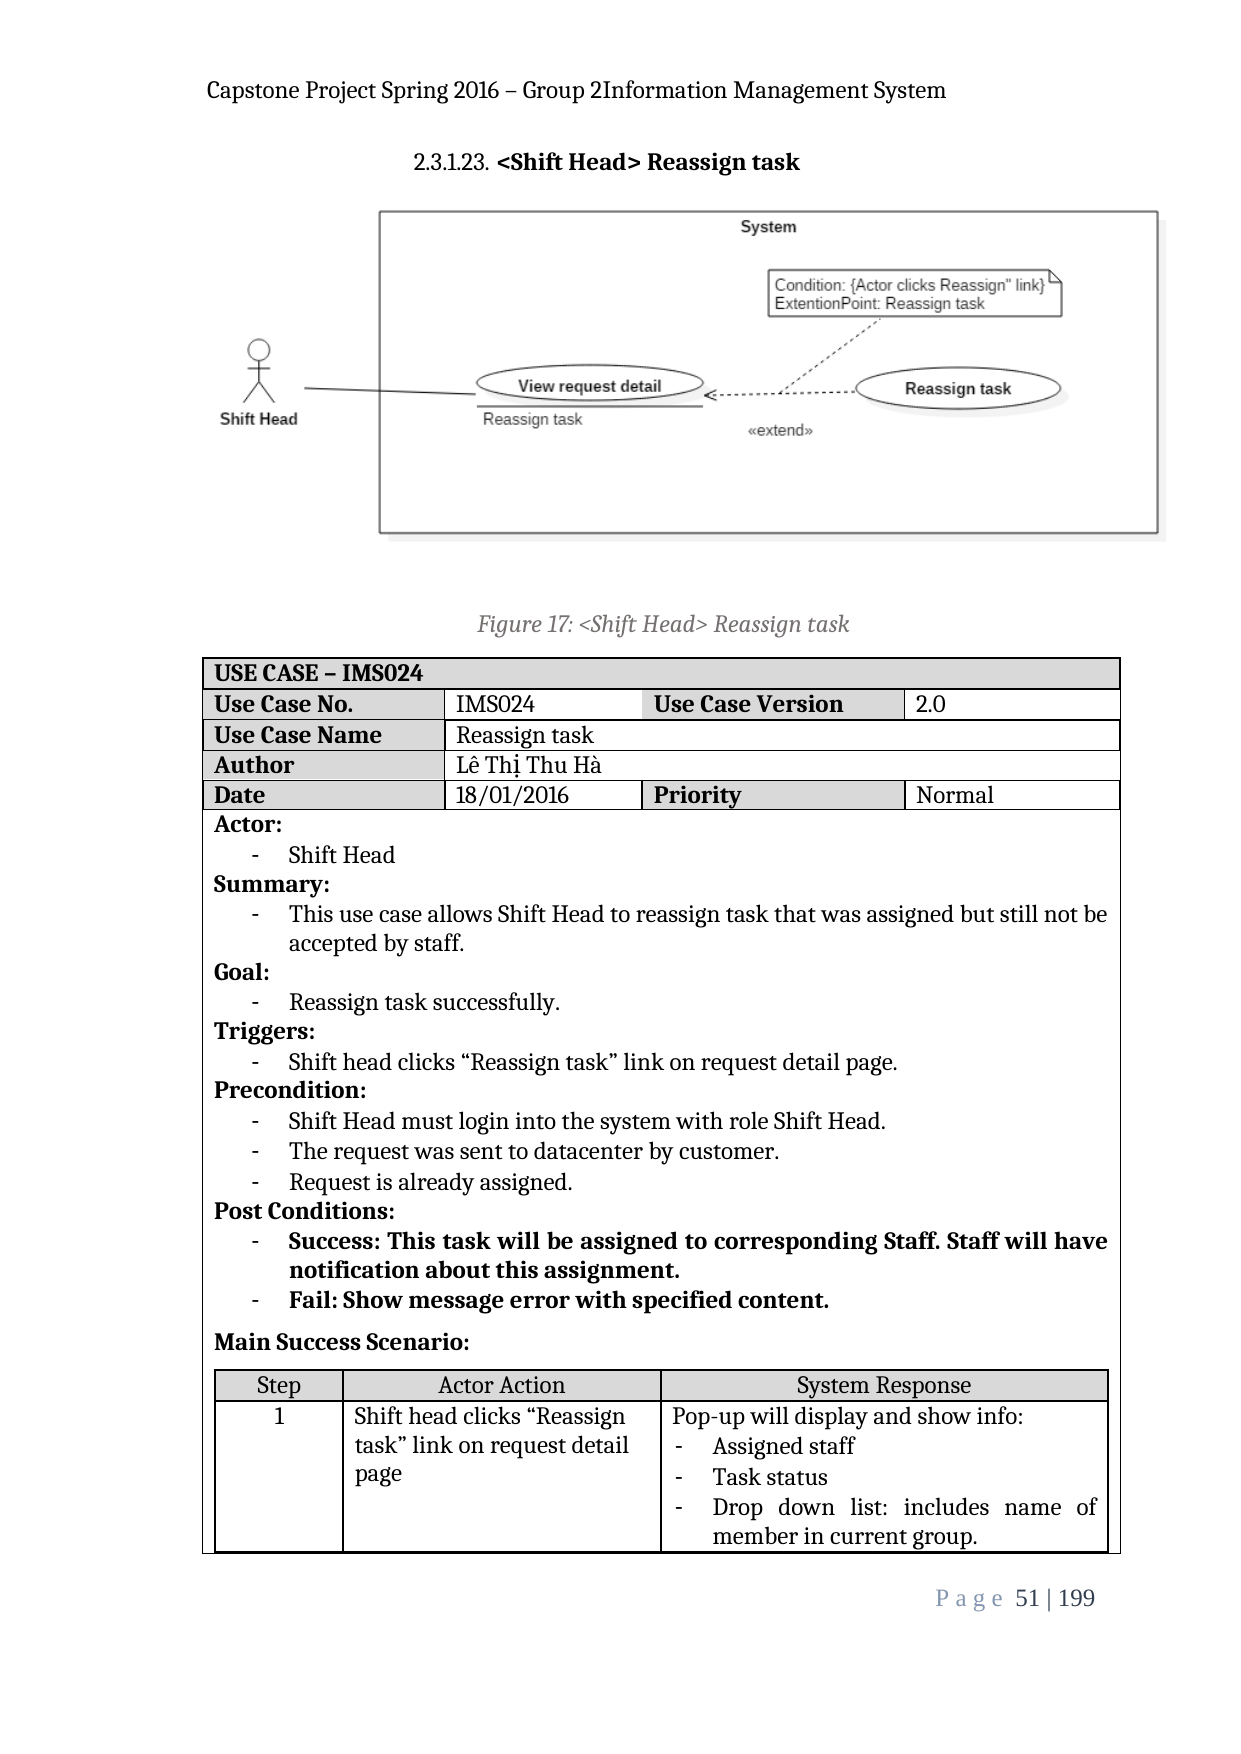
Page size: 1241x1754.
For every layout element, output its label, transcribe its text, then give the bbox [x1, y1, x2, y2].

table_cell Author [203, 751, 444, 779]
table_cell IMS024 [445, 690, 642, 719]
table_header USE CASE – IMS024 [204, 659, 1119, 688]
table_cell Use Case Version [642, 690, 904, 719]
table_cell Reassign task [446, 721, 1119, 750]
table_cell Lê Thị Thu Hà [445, 751, 1120, 779]
table_cell Use Case Name [204, 720, 444, 750]
table_cell Use Case No. [203, 690, 444, 719]
table_cell Date [204, 781, 444, 809]
table_cell 18/01/2016 [446, 781, 641, 809]
table_cell Normal [906, 781, 1119, 809]
picture [206, 180, 1182, 560]
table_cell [203, 810, 1120, 1553]
table_cell 2.0 [905, 690, 1120, 719]
table_cell Priority [643, 781, 904, 809]
subtitle <Shift Head> Reassign task [413, 148, 1122, 176]
text Figure 17: <Shift Head> Reassign task [207, 609, 1122, 638]
